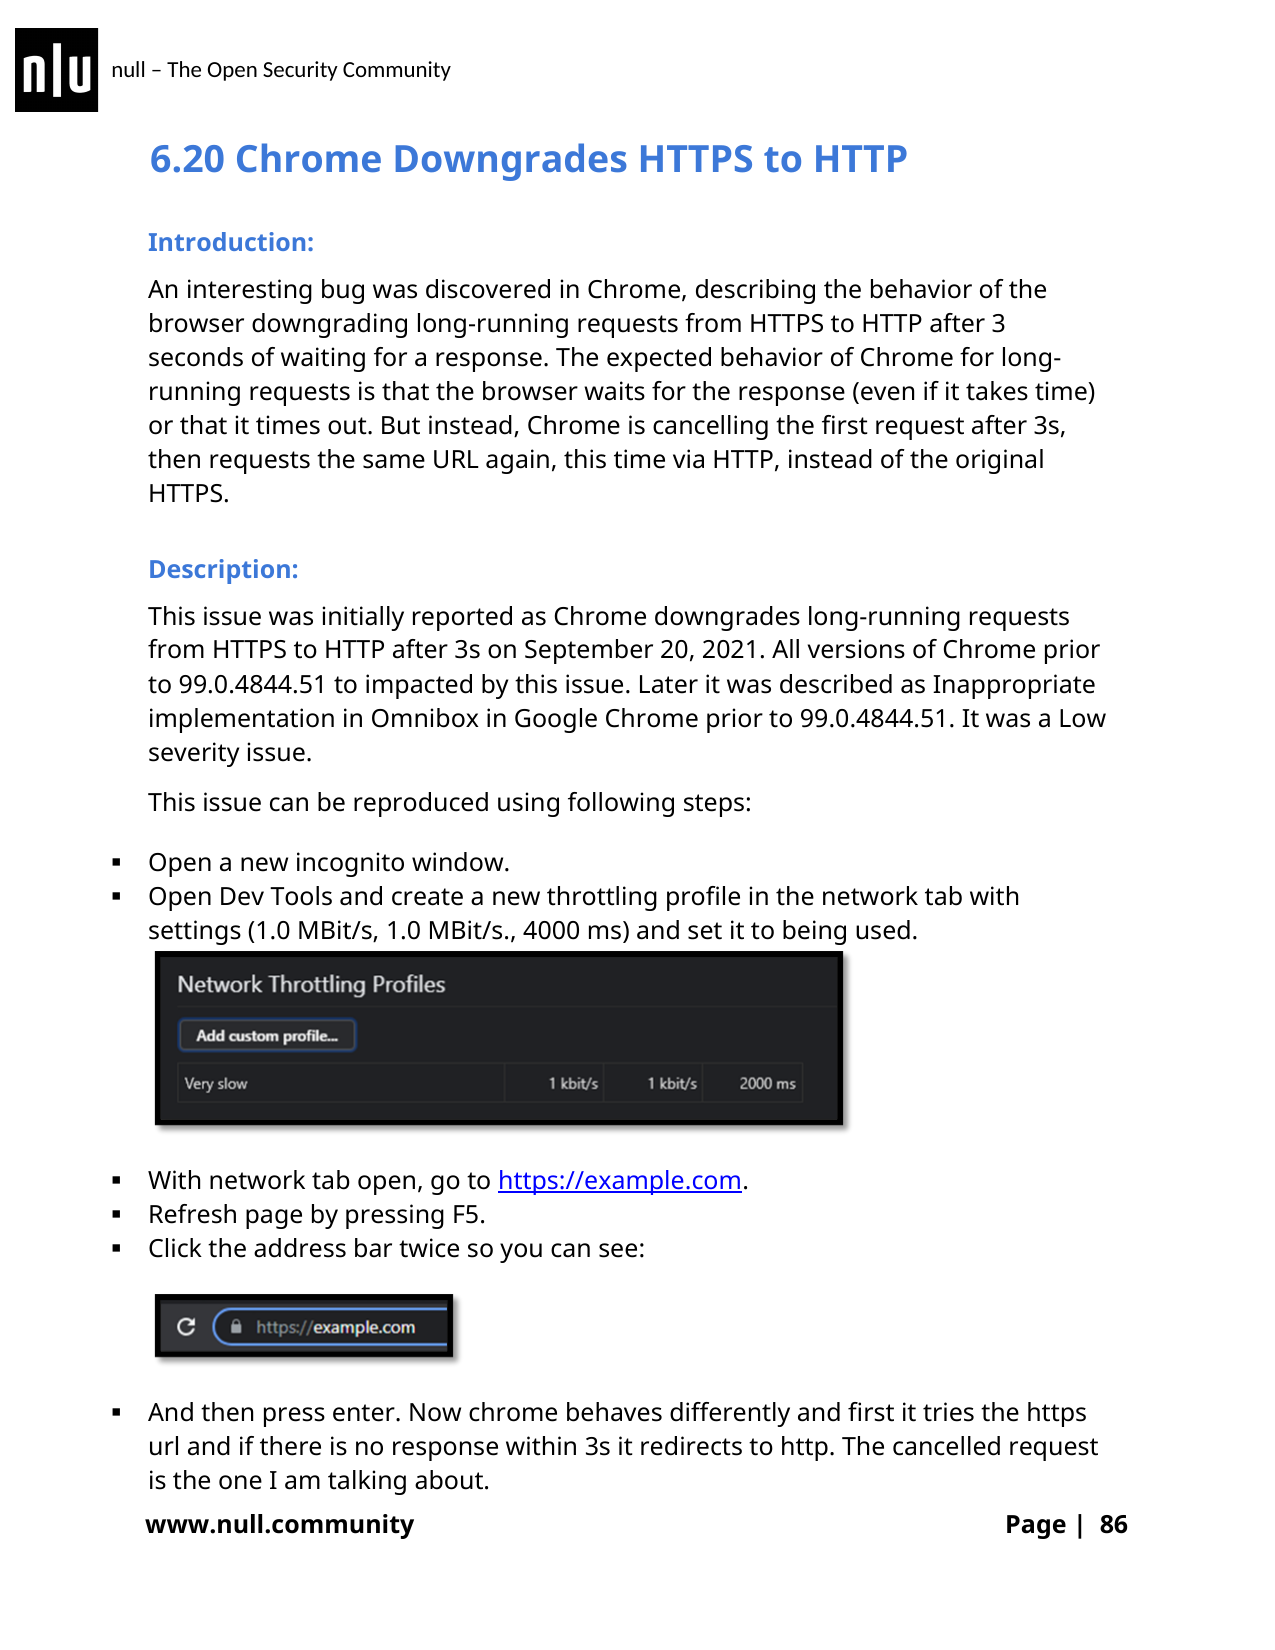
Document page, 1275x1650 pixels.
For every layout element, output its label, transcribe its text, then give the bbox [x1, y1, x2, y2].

list Click the address bar twice so you can see: [110, 1231, 1108, 1264]
list And then press enter. Now chrome behaves differently and first it tries the https url and if there is no response within 3s it redirects to http. The cancelled request is the one I am talking about. [110, 1394, 1108, 1497]
subtitle Introduction: [148, 225, 1108, 259]
list Open Dev Tools and create a new throttling profile in the network tab with settings (1.0 MBit/s, 1.0 MBit/s., 4000 ms) and set it to being used. [110, 878, 1108, 946]
list With network tab open, go to https://example.com. [110, 1162, 1108, 1196]
text 6.20 Chrome Downgrades HTTPS to HTTP [150, 132, 1108, 183]
subtitle Description: [148, 552, 1108, 586]
picture [150, 1289, 465, 1370]
picture [150, 946, 855, 1138]
text This issue was initially reported as Chrome downgrades long-running requests from HTTPS to HTTP after 3s on September 20, 2021. All versions of Chrome prior to 99.0.4844.51 to impacted by this issue. Later it was described as Inappropriate implementation in Omnibox in Google Chrome prior to 99.0.4844.51. It was a Low severity issue. [148, 598, 1108, 768]
text This issue can be reproduced using following steps: [148, 785, 1108, 819]
text An interesting bug was discovered in Chrome, describing the behavior of the browser downgrading long-running requests from HTTPS to HTTP after 3 seconds of waiting for a response. The expected behavior of Chrome for long-running requests is that the browser waits for the response (even if it takes time) or that it times out. But instead, Chrome is cancelling the first request after 3s, then requests the same URL again, this time via HTTP, instead of the original HTTPS. [148, 271, 1108, 510]
list Refresh page by pressing F5. [110, 1196, 1108, 1231]
picture [15, 28, 99, 112]
list Open a new incognito window. [110, 844, 1108, 878]
